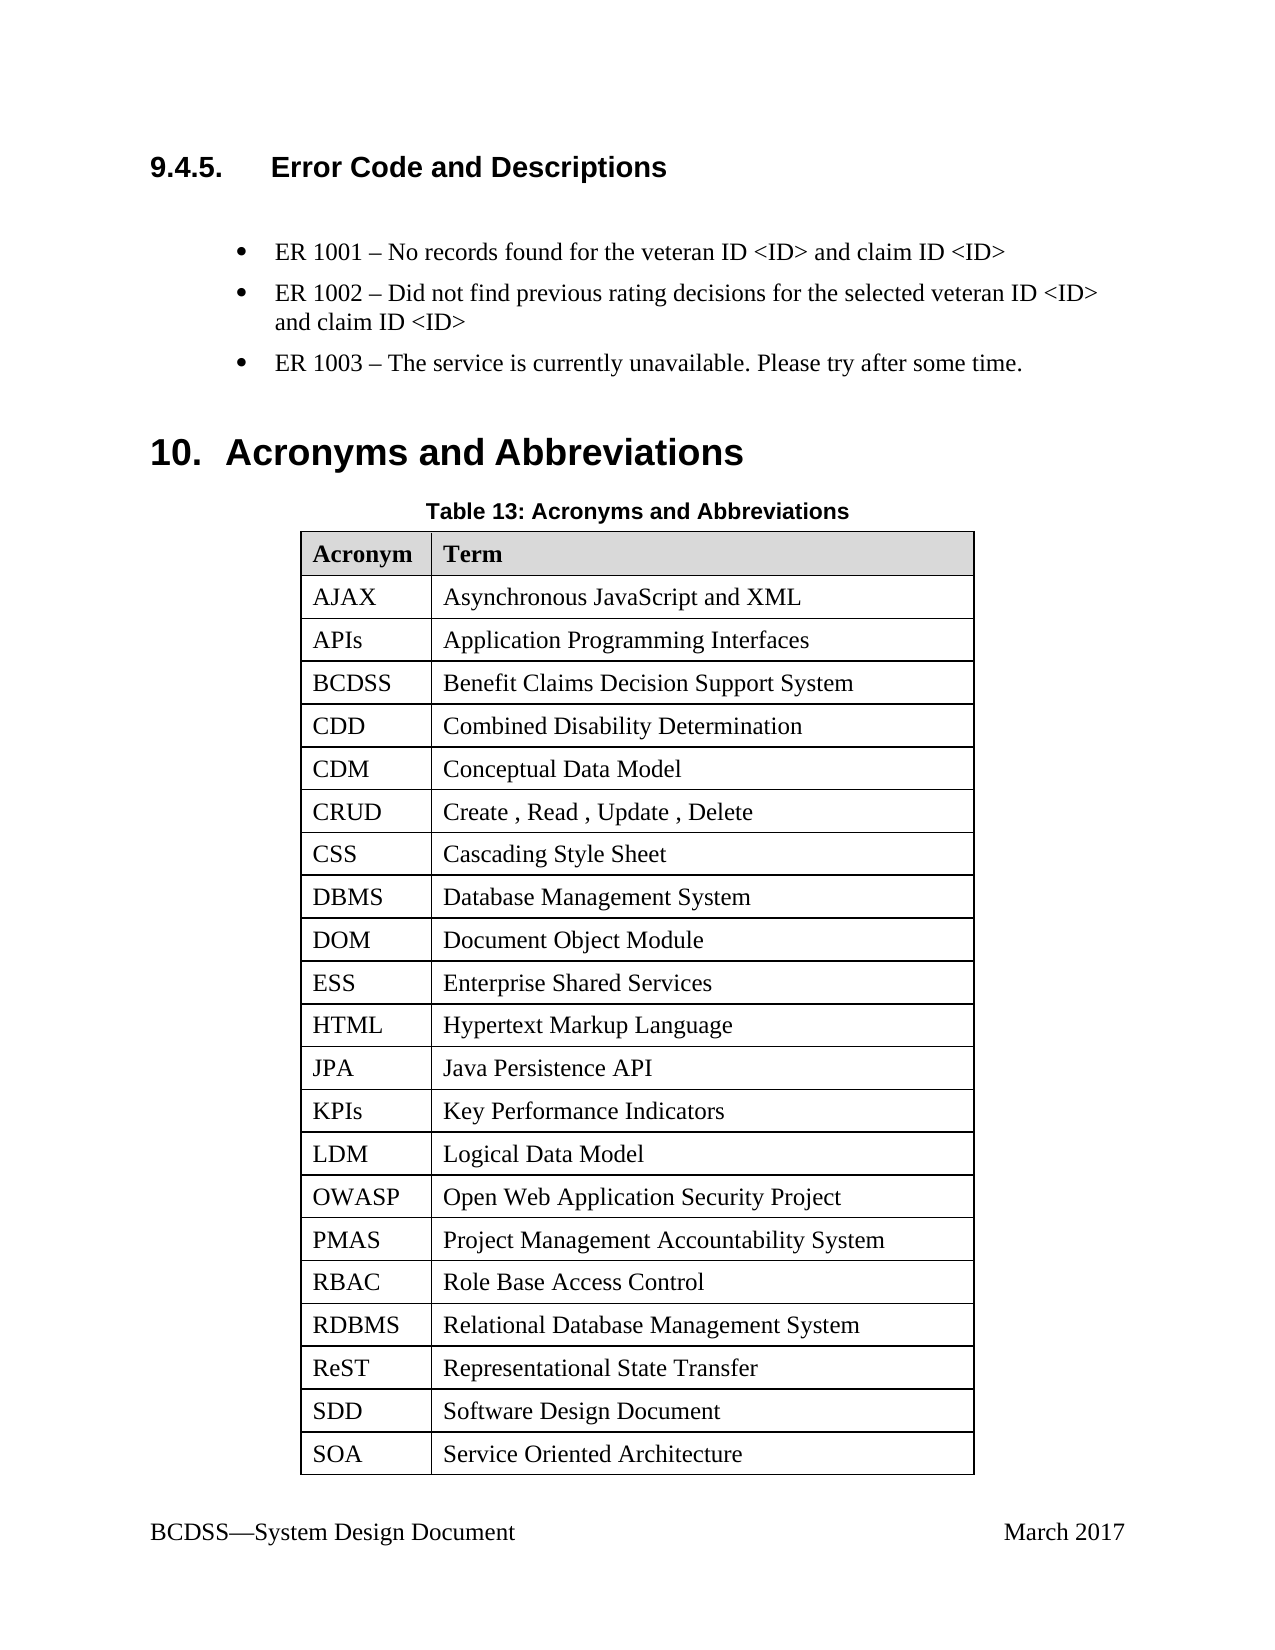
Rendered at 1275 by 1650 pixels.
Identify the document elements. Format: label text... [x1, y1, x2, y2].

table_cell Key Performance Indicators [432, 1090, 973, 1131]
table_cell Asynchronous JavaScript and XML [432, 576, 973, 617]
table_cell DOM [302, 919, 431, 960]
table_cell SOA [302, 1433, 431, 1474]
table_cell Service Oriented Architecture [432, 1433, 973, 1474]
table_cell Logical Data Model [432, 1133, 973, 1174]
table_cell Representational State Transfer [432, 1347, 973, 1388]
table_cell ReST [302, 1347, 431, 1388]
table_cell OWASP [302, 1176, 431, 1217]
table_cell Software Design Document [432, 1390, 973, 1431]
table_cell Application Programming Interfaces [432, 619, 973, 660]
text Table 13: Acronyms and Abbreviations [150, 498, 1125, 524]
table_cell BCDSS [302, 662, 431, 703]
table_cell Relational Database Management System [432, 1304, 973, 1345]
table_cell AJAX [302, 576, 431, 617]
table_cell Database Management System [432, 876, 973, 917]
table_cell Document Object Module [432, 919, 973, 960]
subtitle Acronyms and Abbreviations [150, 430, 1125, 473]
table_cell Combined Disability Determination [432, 705, 973, 746]
table_cell PMAS [302, 1218, 431, 1260]
table_cell Create , Read , Update , Delete [432, 790, 973, 832]
table_cell LDM [302, 1133, 431, 1174]
table_cell Enterprise Shared Services [432, 962, 973, 1003]
table_cell RBAC [302, 1261, 431, 1302]
text ER 1003 – The service is currently unavailable. Please try after some time. [237, 348, 1125, 377]
table_cell CDM [302, 748, 431, 789]
table_cell CRUD [302, 790, 431, 832]
table_header Term [432, 532, 973, 575]
table_cell APIs [302, 619, 431, 660]
table_cell Role Base Access Control [432, 1261, 973, 1302]
table_cell HTML [302, 1005, 431, 1046]
table_cell CSS [302, 833, 431, 874]
text ER 1001 – No records found for the veteran ID <ID> and claim ID <ID> [237, 237, 1125, 266]
table_cell ESS [302, 962, 431, 1003]
table_cell CDD [302, 705, 431, 746]
table_cell RDBMS [302, 1304, 431, 1345]
table_cell JPA [302, 1047, 431, 1088]
table_cell Java Persistence API [432, 1047, 973, 1088]
table_cell Open Web Application Security Project [432, 1176, 973, 1217]
table_cell Project Management Accountability System [432, 1218, 973, 1260]
table_cell SDD [302, 1390, 431, 1431]
table_cell Conceptual Data Model [432, 748, 973, 789]
table_cell Benefit Claims Decision Support System [432, 662, 973, 703]
table_cell Hypertext Markup Language [432, 1005, 973, 1046]
table_cell Cascading Style Sheet [432, 833, 973, 874]
subtitle Error Code and Descriptions [150, 150, 1125, 183]
table_cell KPIs [302, 1090, 431, 1131]
table_header Acronym [302, 532, 431, 575]
text ER 1002 – Did not find previous rating decisions for the selected veteran ID <ID> and claim ID <ID> [237, 278, 1125, 336]
table_cell DBMS [302, 876, 431, 917]
